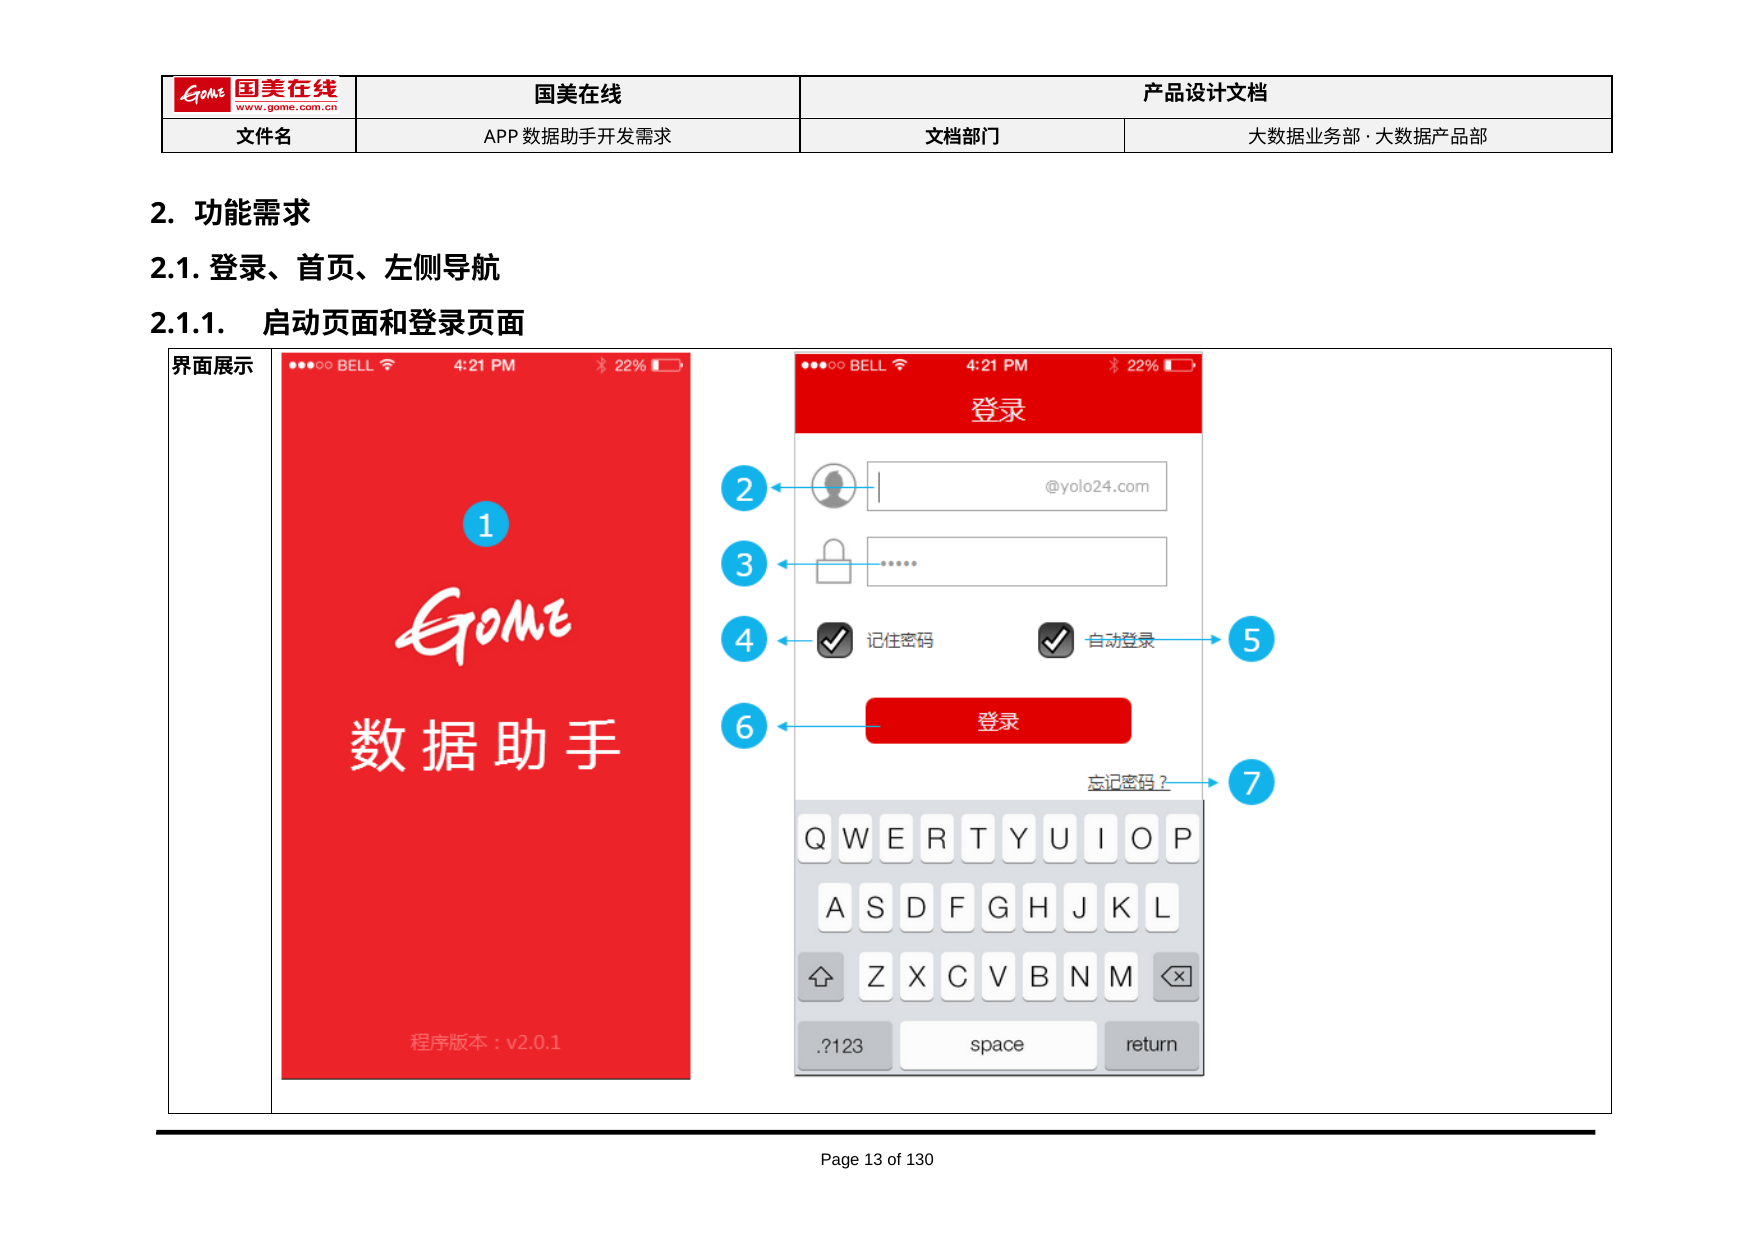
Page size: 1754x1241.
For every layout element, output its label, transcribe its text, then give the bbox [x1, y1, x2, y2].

subtitle 登录、首页、左侧导航 [150, 245, 1604, 287]
table_header 界面展示 [169, 349, 271, 1113]
subtitle 功能需求 [150, 190, 1604, 232]
subtitle 启动页面和登录页面 [150, 300, 1604, 342]
table_header [272, 349, 1611, 1113]
picture [274, 349, 1285, 1085]
picture [173, 76, 340, 114]
